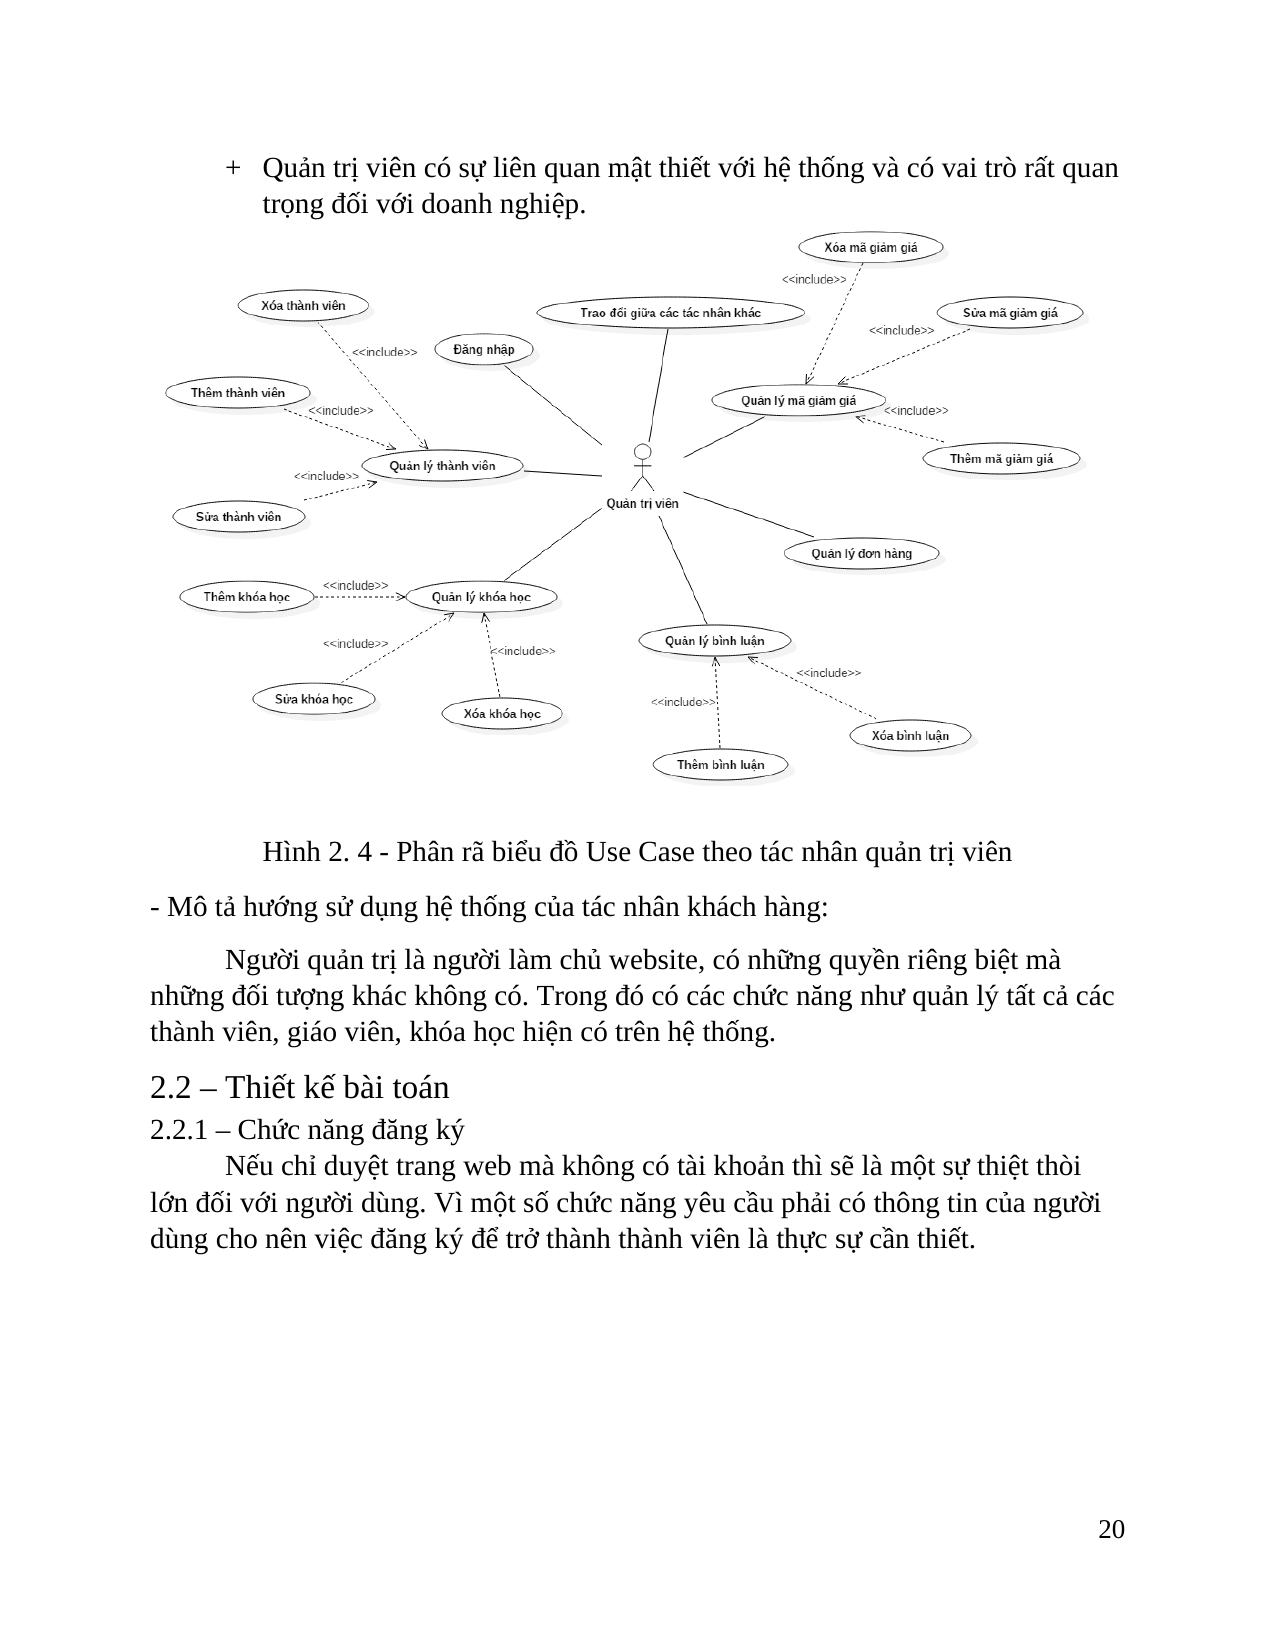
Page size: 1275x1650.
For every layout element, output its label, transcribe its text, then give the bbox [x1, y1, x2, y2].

text Hình 2. 4 - Phân rã biểu đồ Use Case theo tác nhân quản trị viên [150, 834, 1125, 868]
text 2.2 – Thiết kế bài toán [150, 1067, 1125, 1105]
text 2.2.1 – Chức năng đăng ký [150, 1112, 1125, 1146]
text - Mô tả hướng sử dụng hệ thống của tác nhân khách hàng: [150, 889, 1125, 922]
text Người quản trị là người làm chủ website, có những quyền riêng biệt mà những đối tượng khác không có. Trong đó có các chức năng như quản lý tất cả các thành viên, giáo viên, khóa học hiện có trên hệ thống. [150, 942, 1125, 1048]
list Quản trị viên có sự liên quan mật thiết với hệ thống và có vai trò rất quan trọng đối với doanh nghiệp. [225, 150, 1125, 220]
picture [156, 222, 1119, 816]
text Nếu chỉ duyệt trang web mà không có tài khoản thì sẽ là một sự thiệt thòi lớn đối với người dùng. Vì một số chức năng yêu cầu phải có thông tin của người dùng cho nên việc đăng ký để trở thành thành viên là thực sự cần thiết. [150, 1148, 1125, 1254]
